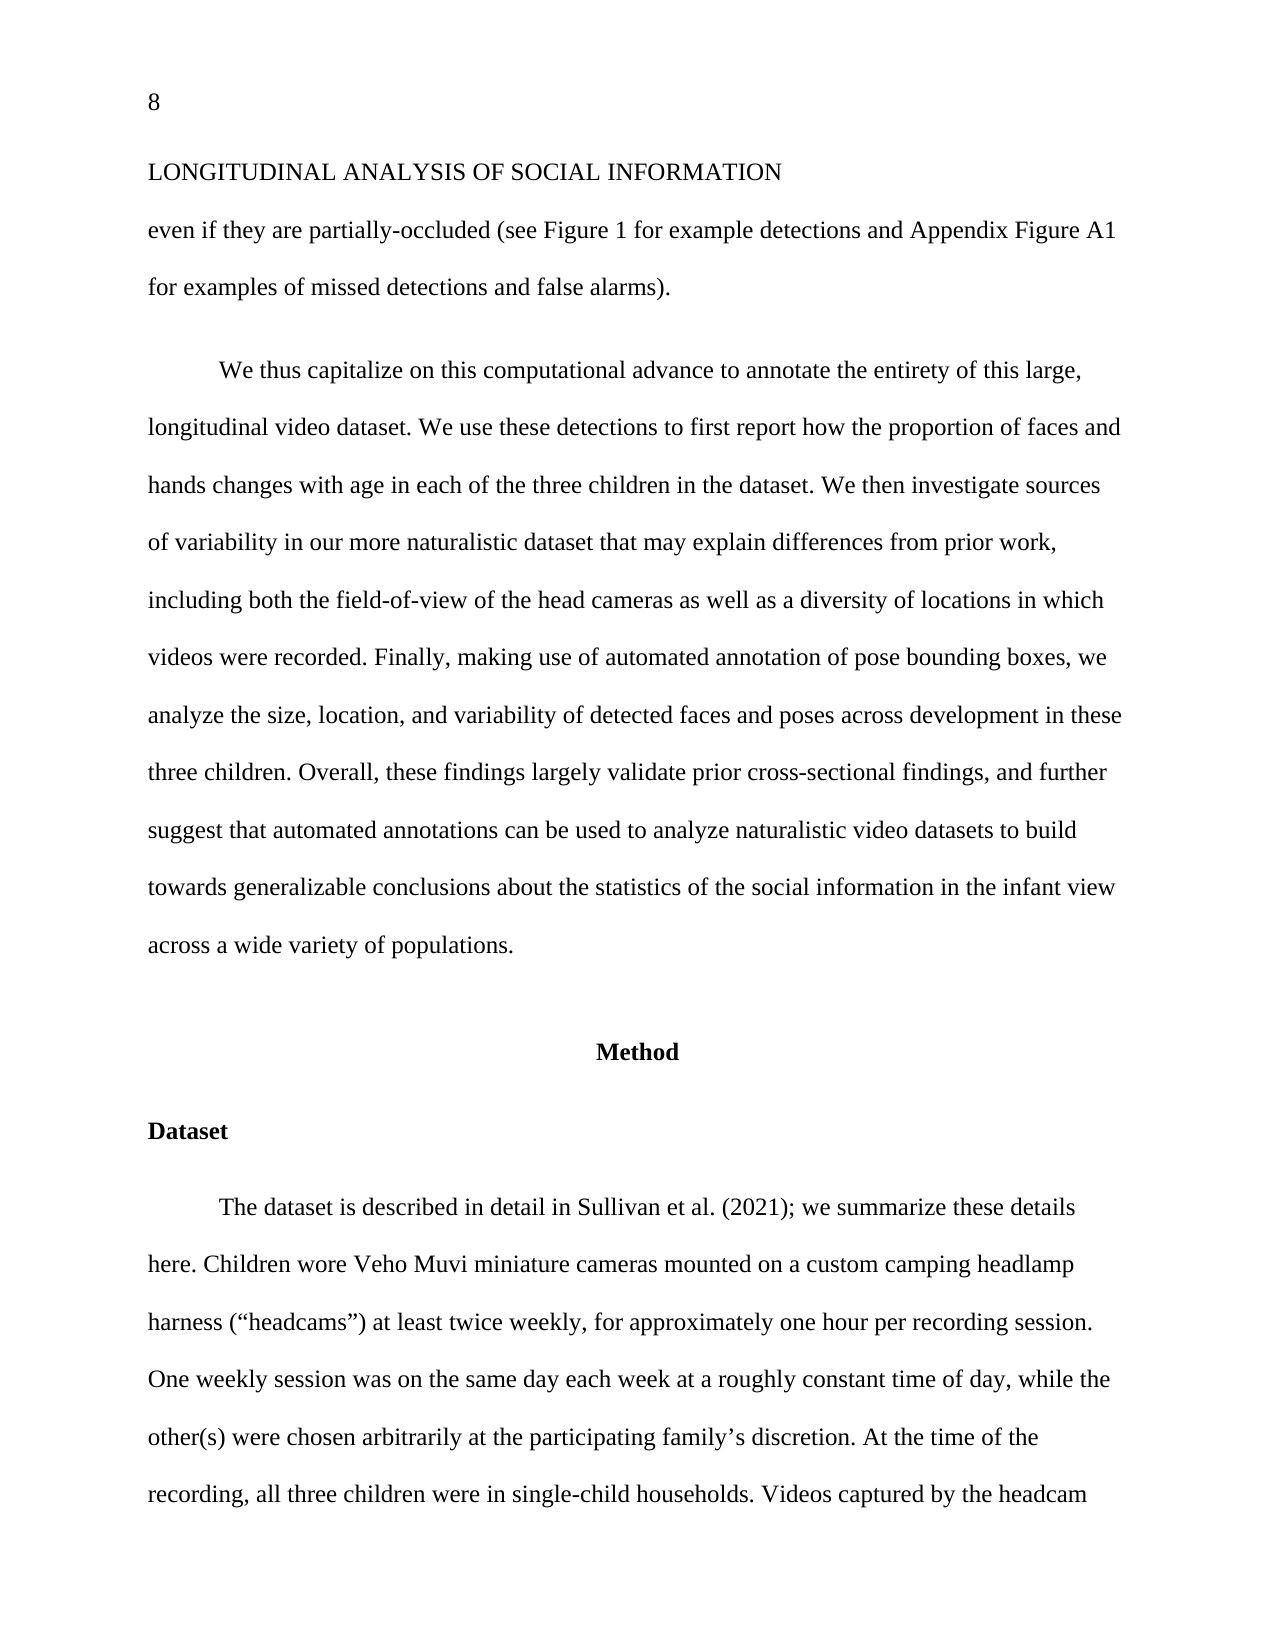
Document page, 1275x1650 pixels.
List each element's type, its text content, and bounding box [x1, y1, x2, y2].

text We thus capitalize on this computational advance to annotate the entirety of this large, longitudinal video dataset. We use these detections to first report how the proportion of faces and hands changes with age in each of the three children in the dataset. We then investigate sources of variability in our more naturalistic dataset that may explain differences from prior work, including both the field-of-view of the head cameras as well as a diversity of locations in which videos were recorded. Finally, making use of automated annotation of pose bounding boxes, we analyze the size, location, and variability of detected faces and poses across development in these three children. Overall, these findings largely validate prior cross-sectional findings, and further suggest that automated annotations can be used to analyze naturalistic video datasets to build towards generalizable conclusions about the statistics of the social information in the infant view across a wide variety of populations. [148, 355, 1127, 959]
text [148, 215, 1127, 301]
subtitle Method [148, 1037, 1127, 1066]
subtitle Dataset [148, 1116, 1127, 1144]
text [148, 1192, 1127, 1508]
